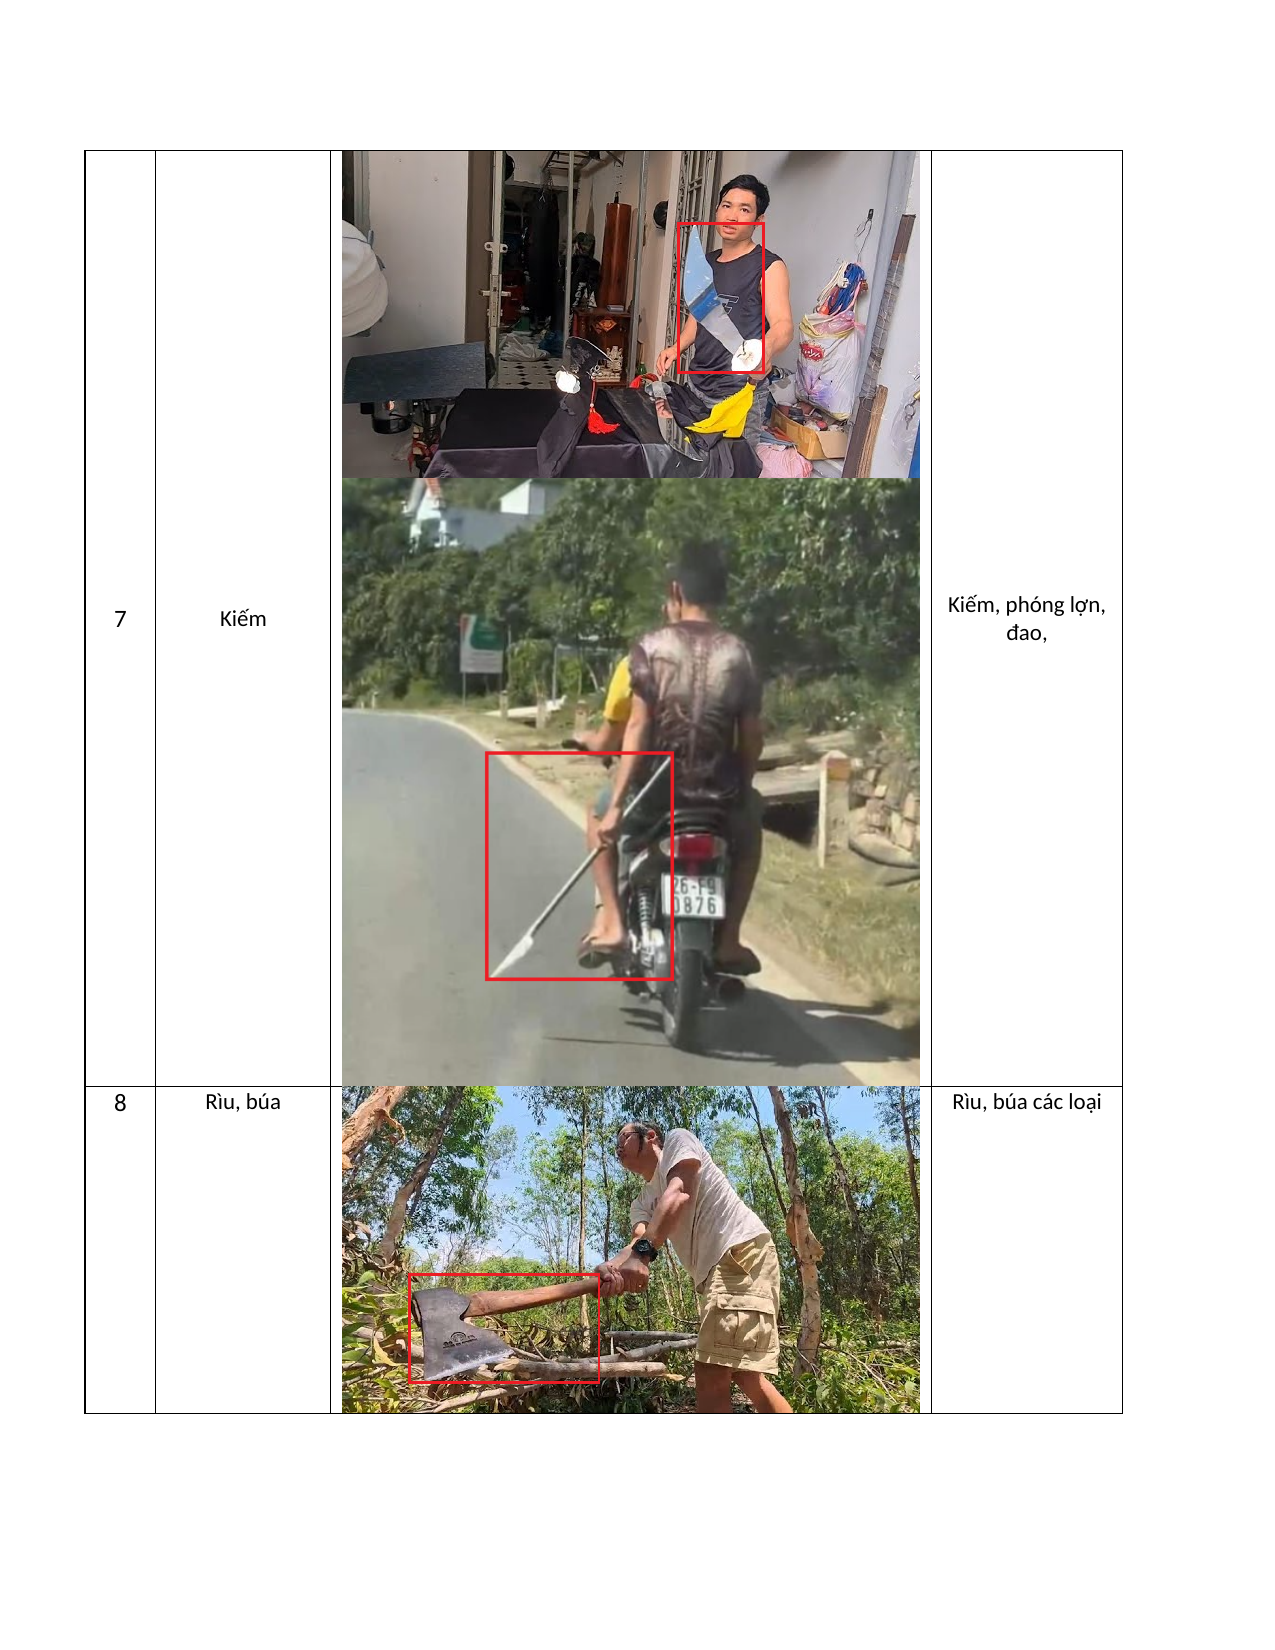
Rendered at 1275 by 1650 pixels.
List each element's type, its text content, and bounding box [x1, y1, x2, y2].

table_cell 8 [86, 1087, 155, 1412]
table_cell Kiếm [156, 151, 330, 1086]
table_cell [920, 151, 931, 477]
table_cell Rìu, búa các loại [932, 1087, 1122, 1412]
table_cell [331, 151, 342, 477]
table_cell [331, 1087, 342, 1412]
picture [342, 151, 920, 1413]
table_cell 7 [86, 151, 155, 1086]
table_cell [920, 477, 931, 1086]
table_cell Kiếm, phóng lợn, đao, [932, 151, 1122, 1086]
table_cell [920, 1087, 931, 1412]
table_cell Rìu, búa [156, 1087, 330, 1412]
table_cell [331, 477, 342, 1086]
